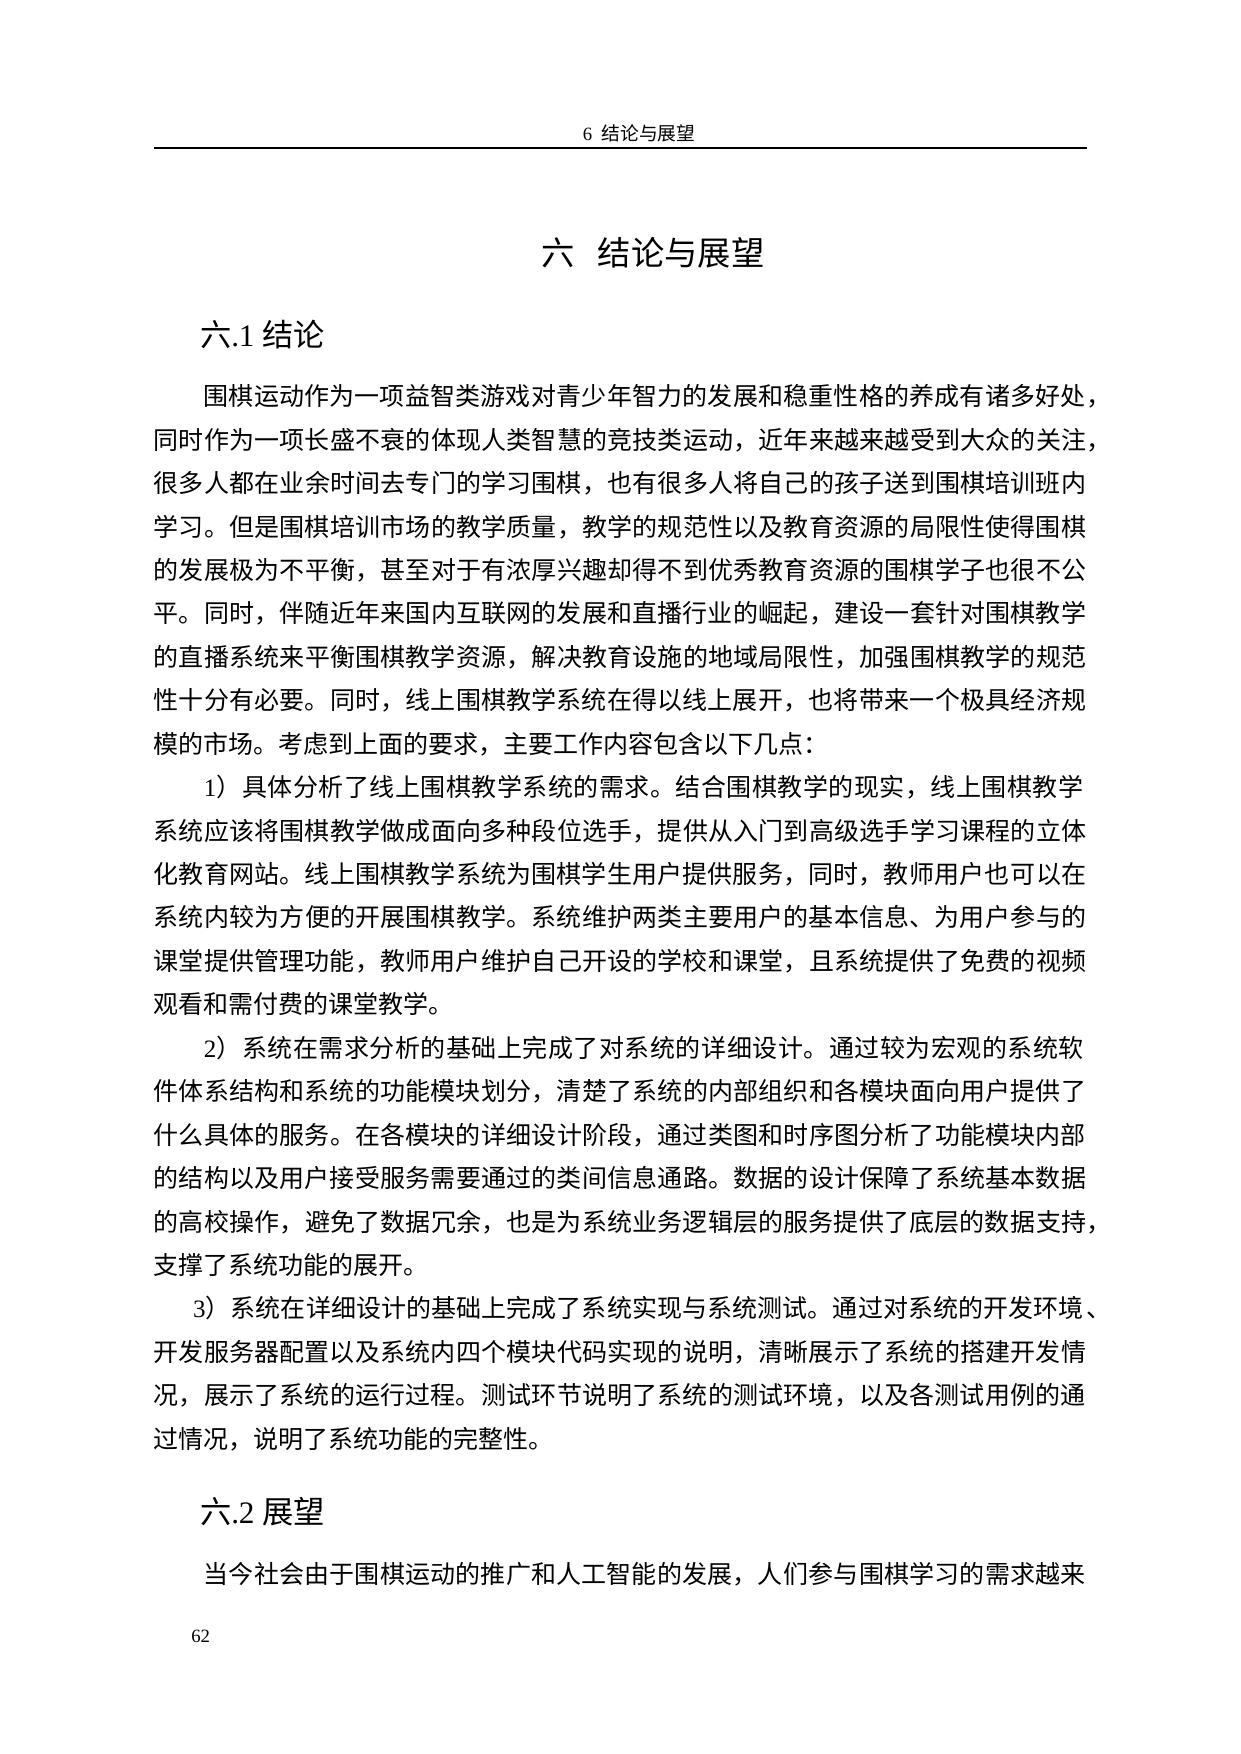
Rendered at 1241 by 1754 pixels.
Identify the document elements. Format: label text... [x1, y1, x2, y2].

subtitle 展望 [200, 1488, 1087, 1533]
text 2）系统在需求分析的基础上完成了对系统的详细设计。通过较为宏观的系统软件体系结构和系统的功能模块划分，清楚了系统的内部组织和各模块面向用户提供了什么具体的服务。在各模块的详细设计阶段，通过类图和时序图分析了功能模块内部的结构以及用户接受服务需要通过的类间信息通路。数据的设计保障了系统基本数据的高校操作，避免了数据冗余，也是为系统业务逻辑层的服务提供了底层的数据支持，支撑了系统功能的展开。 [153, 1028, 1087, 1282]
text 3）系统在详细设计的基础上完成了系统实现与系统测试。通过对系统的开发环境、开发服务器配置以及系统内四个模块代码实现的说明，清晰展示了系统的搭建开发情况，展示了系统的运行过程。测试环节说明了系统的测试环境，以及各测试用例的通过情况，说明了系统功能的完整性。 [153, 1289, 1087, 1455]
text 围棋运动作为一项益智类游戏对青少年智力的发展和稳重性格的养成有诸多好处，同时作为一项长盛不衰的体现人类智慧的竞技类运动，近年来越来越受到大众的关注，很多人都在业余时间去专门的学习围棋，也有很多人将自己的孩子送到围棋培训班内学习。但是围棋培训市场的教学质量，教学的规范性以及教育资源的局限性使得围棋的发展极为不平衡，甚至对于有浓厚兴趣却得不到优秀教育资源的围棋学子也很不公平。同时，伴随近年来国内互联网的发展和直播行业的崛起，建设一套针对围棋教学的直播系统来平衡围棋教学资源，解决教育设施的地域局限性，加强围棋教学的规范性十分有必要。同时，线上围棋教学系统在得以线上展开，也将带来一个极具经济规模的市场。考虑到上面的要求，主要工作内容包含以下几点： [153, 377, 1087, 760]
text 1）具体分析了线上围棋教学系统的需求。结合围棋教学的现实，线上围棋教学系统应该将围棋教学做成面向多种段位选手，提供从入门到高级选手学习课程的立体化教育网站。线上围棋教学系统为围棋学生用户提供服务，同时，教师用户也可以在系统内较为方便的开展围棋教学。系统维护两类主要用户的基本信息、为用户参与的课堂提供管理功能，教师用户维护自己开设的学校和课堂，且系统提供了免费的视频观看和需付费的课堂教学。 [153, 768, 1087, 1021]
subtitle 结论 [200, 310, 1087, 355]
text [153, 1554, 1087, 1591]
subtitle 结论与展望 [219, 227, 1087, 275]
